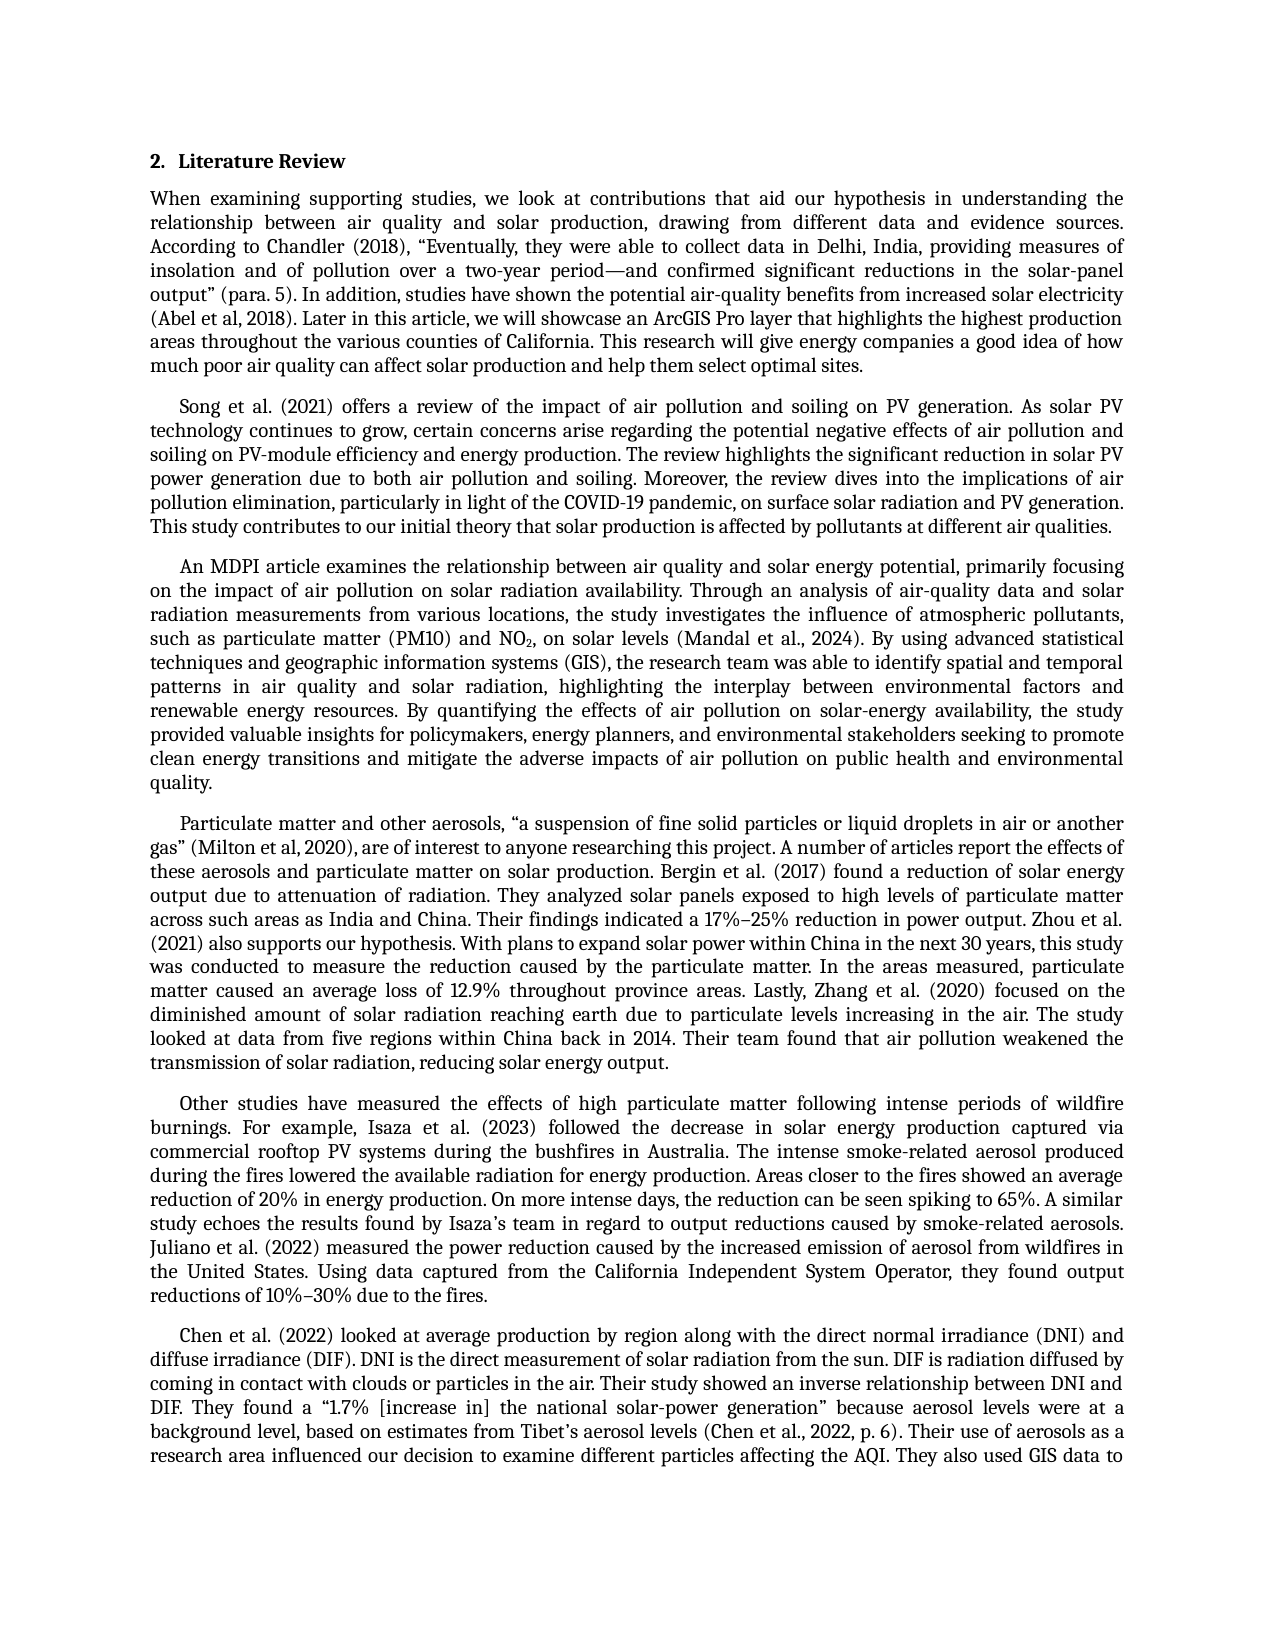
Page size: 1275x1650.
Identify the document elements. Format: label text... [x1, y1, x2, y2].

text Other studies have measured the effects of high particulate matter following intense periods of wildfire burnings. For example, Isaza et al. (2023) followed the decrease in solar energy production captured via commercial rooftop PV systems during the bushfires in Australia. The intense smoke-related aerosol produced during the fires lowered the available radiation for energy production. Areas closer to the fires showed an average reduction of 20% in energy production. On more intense days, the reduction can be seen spiking to 65%. A similar study echoes the results found by Isaza’s team in regard to output reductions caused by smoke-related aerosols. Juliano et al. (2022) measured the power reduction caused by the increased emission of aerosol from wildfires in the United States. Using data captured from the California Independent System Operator, they found output reductions of 10%–30% due to the fires. [150, 1092, 1125, 1307]
text Song et al. (2021) offers a review of the impact of air pollution and soiling on PV generation. As solar PV technology continues to grow, certain concerns arise regarding the potential negative effects of air pollution and soiling on PV-module efficiency and energy production. The review highlights the significant reduction in solar PV power generation due to both air pollution and soiling. Moreover, the review dives into the implications of air pollution elimination, particularly in light of the COVID-19 pandemic, on surface solar radiation and PV generation. This study contributes to our initial theory that solar production is affected by pollutants at different air qualities. [150, 395, 1125, 538]
text When examining supporting studies, we look at contributions that aid our hypothesis in understanding the relationship between air quality and solar production, drawing from different data and evidence sources. According to Chandler (2018), “Eventually, they were able to collect data in Delhi, India, providing measures of insolation and of pollution over a two-year period—and confirmed significant reductions in the solar-panel output” (para. 5). In addition, studies have shown the potential air-quality benefits from increased solar electricity (Abel et al, 2018). Later in this article, we will showcase an ArcGIS Pro layer that highlights the highest production areas throughout the various counties of California. This research will give energy companies a good idea of how much poor air quality can affect solar production and help them select optimal sites. [150, 186, 1125, 378]
subtitle 2. Literature Review [150, 150, 1125, 174]
text Particulate matter and other aerosols, “a suspension of fine solid particles or liquid droplets in air or another gas” (Milton et al, 2020), are of interest to anyone researching this project. A number of articles report the effects of these aerosols and particulate matter on solar production. Bergin et al. (2017) found a reduction of solar energy output due to attenuation of radiation. They analyzed solar panels exposed to high levels of particulate matter across such areas as India and China. Their findings indicated a 17%–25% reduction in power output. Zhou et al. (2021) also supports our hypothesis. With plans to expand solar power within China in the next 30 years, this study was conducted to measure the reduction caused by the particulate matter. In the areas measured, particulate matter caused an average loss of 12.9% throughout province areas. Lastly, Zhang et al. (2020) focused on the diminished amount of solar radiation reaching earth due to particulate levels increasing in the air. The study looked at data from five regions within China back in 2014. Their team found that air pollution weakened the transmission of solar radiation, reducing solar energy output. [150, 811, 1125, 1075]
text An MDPI article examines the relationship between air quality and solar energy potential, primarily focusing on the impact of air pollution on solar radiation availability. Through an analysis of air-quality data and solar radiation measurements from various locations, the study investigates the influence of atmospheric pollutants, such as particulate matter (PM10) and NO2, on solar levels (Mandal et al., 2024). By using advanced statistical techniques and geographic information systems (GIS), the research team was able to identify spatial and temporal patterns in air quality and solar radiation, highlighting the interplay between environmental factors and renewable energy resources. By quantifying the effects of air pollution on solar-energy availability, the study provided valuable insights for policymakers, energy planners, and environmental stakeholders seeking to promote clean energy transitions and mitigate the adverse impacts of air pollution on public health and environmental quality. [150, 555, 1125, 795]
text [150, 1324, 1125, 1468]
